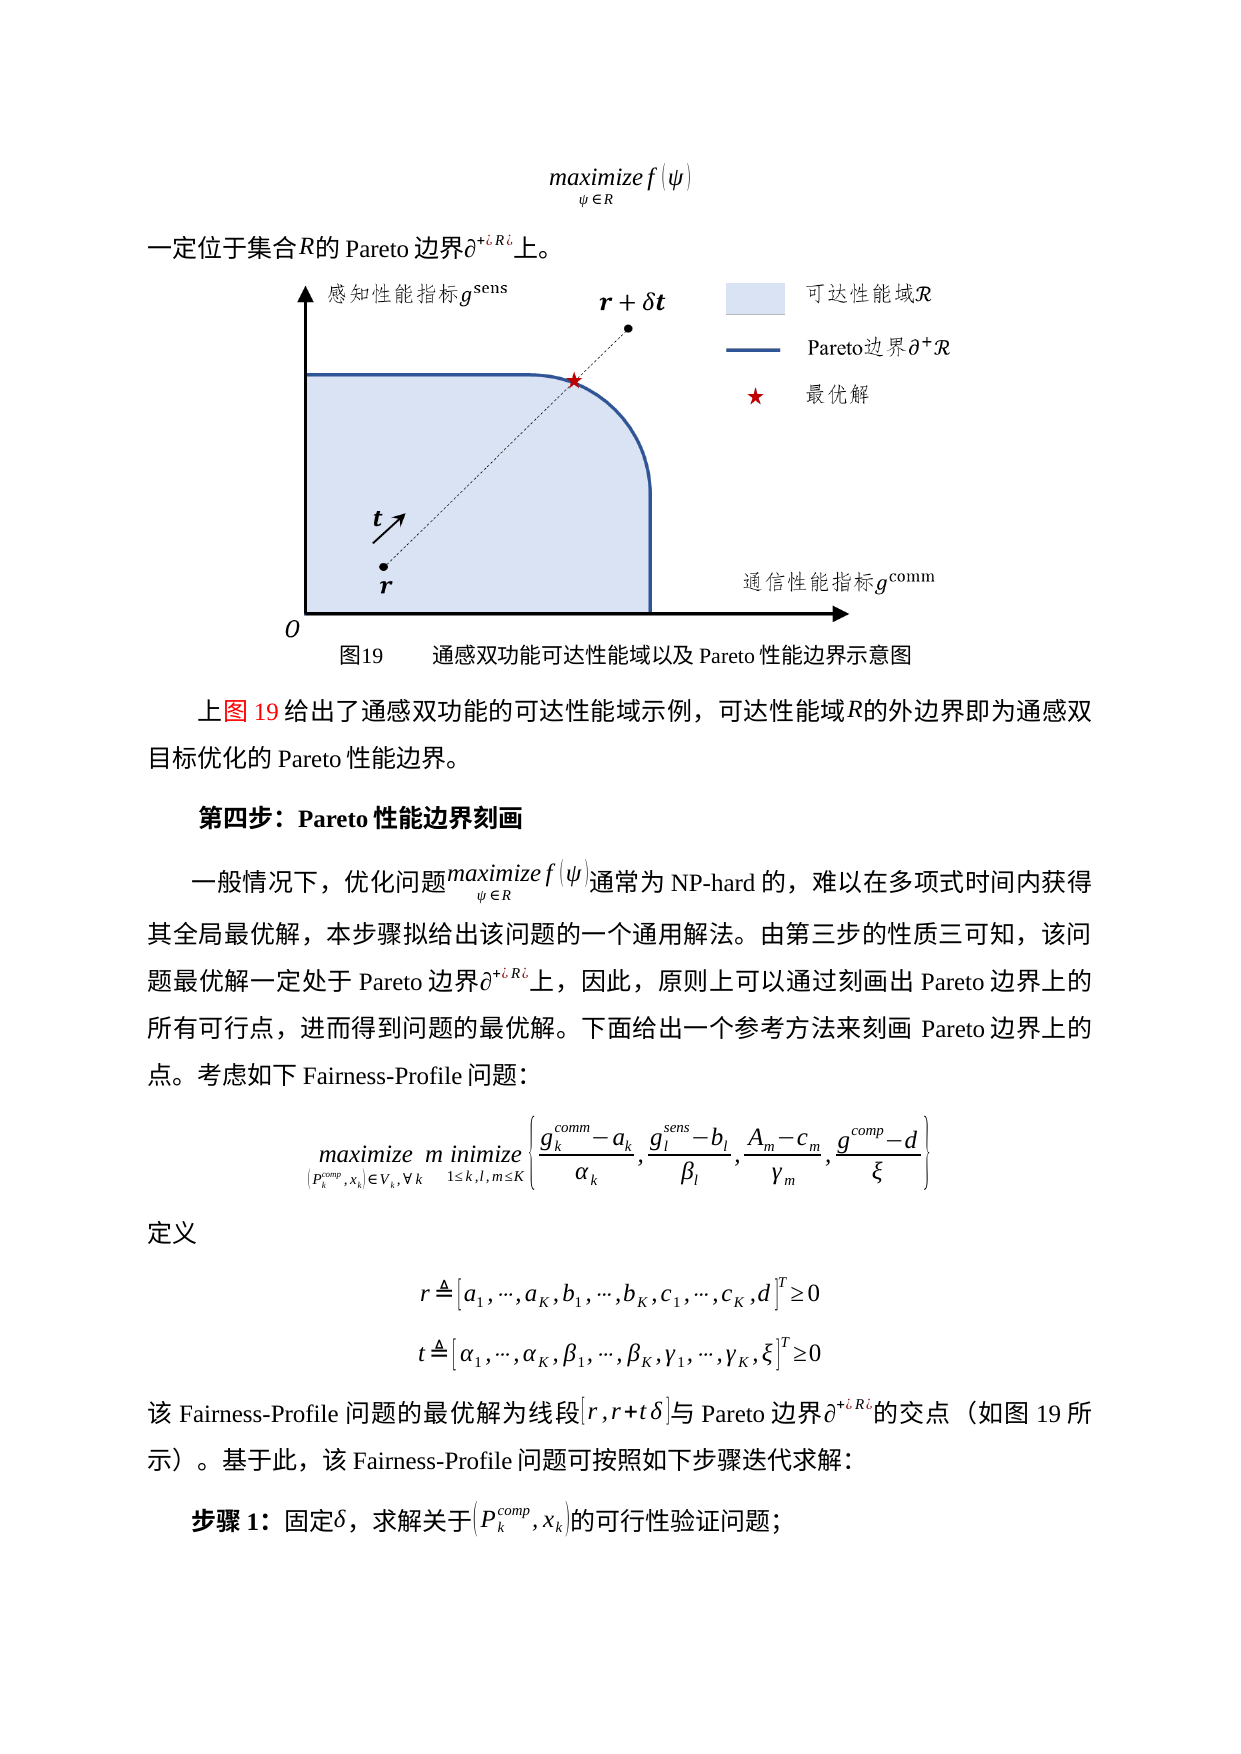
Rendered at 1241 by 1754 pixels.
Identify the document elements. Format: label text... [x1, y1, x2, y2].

text 上图19给出了通感双功能的可达性能域示例，可达性能域的外边界即为通感双目标优化的Pareto性能边界。 [148, 692, 1092, 775]
text 一般情况下，优化问题通常为NP-hard的，难以在多项式时间内获得其全局最优解，本步骤拟给出该问题的一个通用解法。由第三步的性质三可知，该问题最优解一定处于Pareto边界上，因此，原则上可以通过刻画出Pareto边界上的所有可行点，进而得到问题的最优解。下面给出一个参考方法来刻画Pareto边界上的点。考虑如下Fairness-Profile问题： [148, 858, 1092, 1092]
text 步骤1：固定，求解关于的可行性验证问题； [148, 1500, 1092, 1538]
list 通感双功能可达性能域以及Pareto性能边界示意图 [159, 638, 1092, 670]
text 定义 [148, 1213, 1092, 1250]
text 一定位于集合的Pareto边界上。 [148, 229, 1092, 265]
text 该Fairness-Profile问题的最优解为线段与Pareto边界的交点（如图19所示）。基于此，该Fairness-Profile问题可按照如下步骤迭代求解： [148, 1393, 1092, 1477]
text 第四步：Pareto性能边界刻画 [148, 798, 1092, 835]
picture [275, 280, 965, 639]
